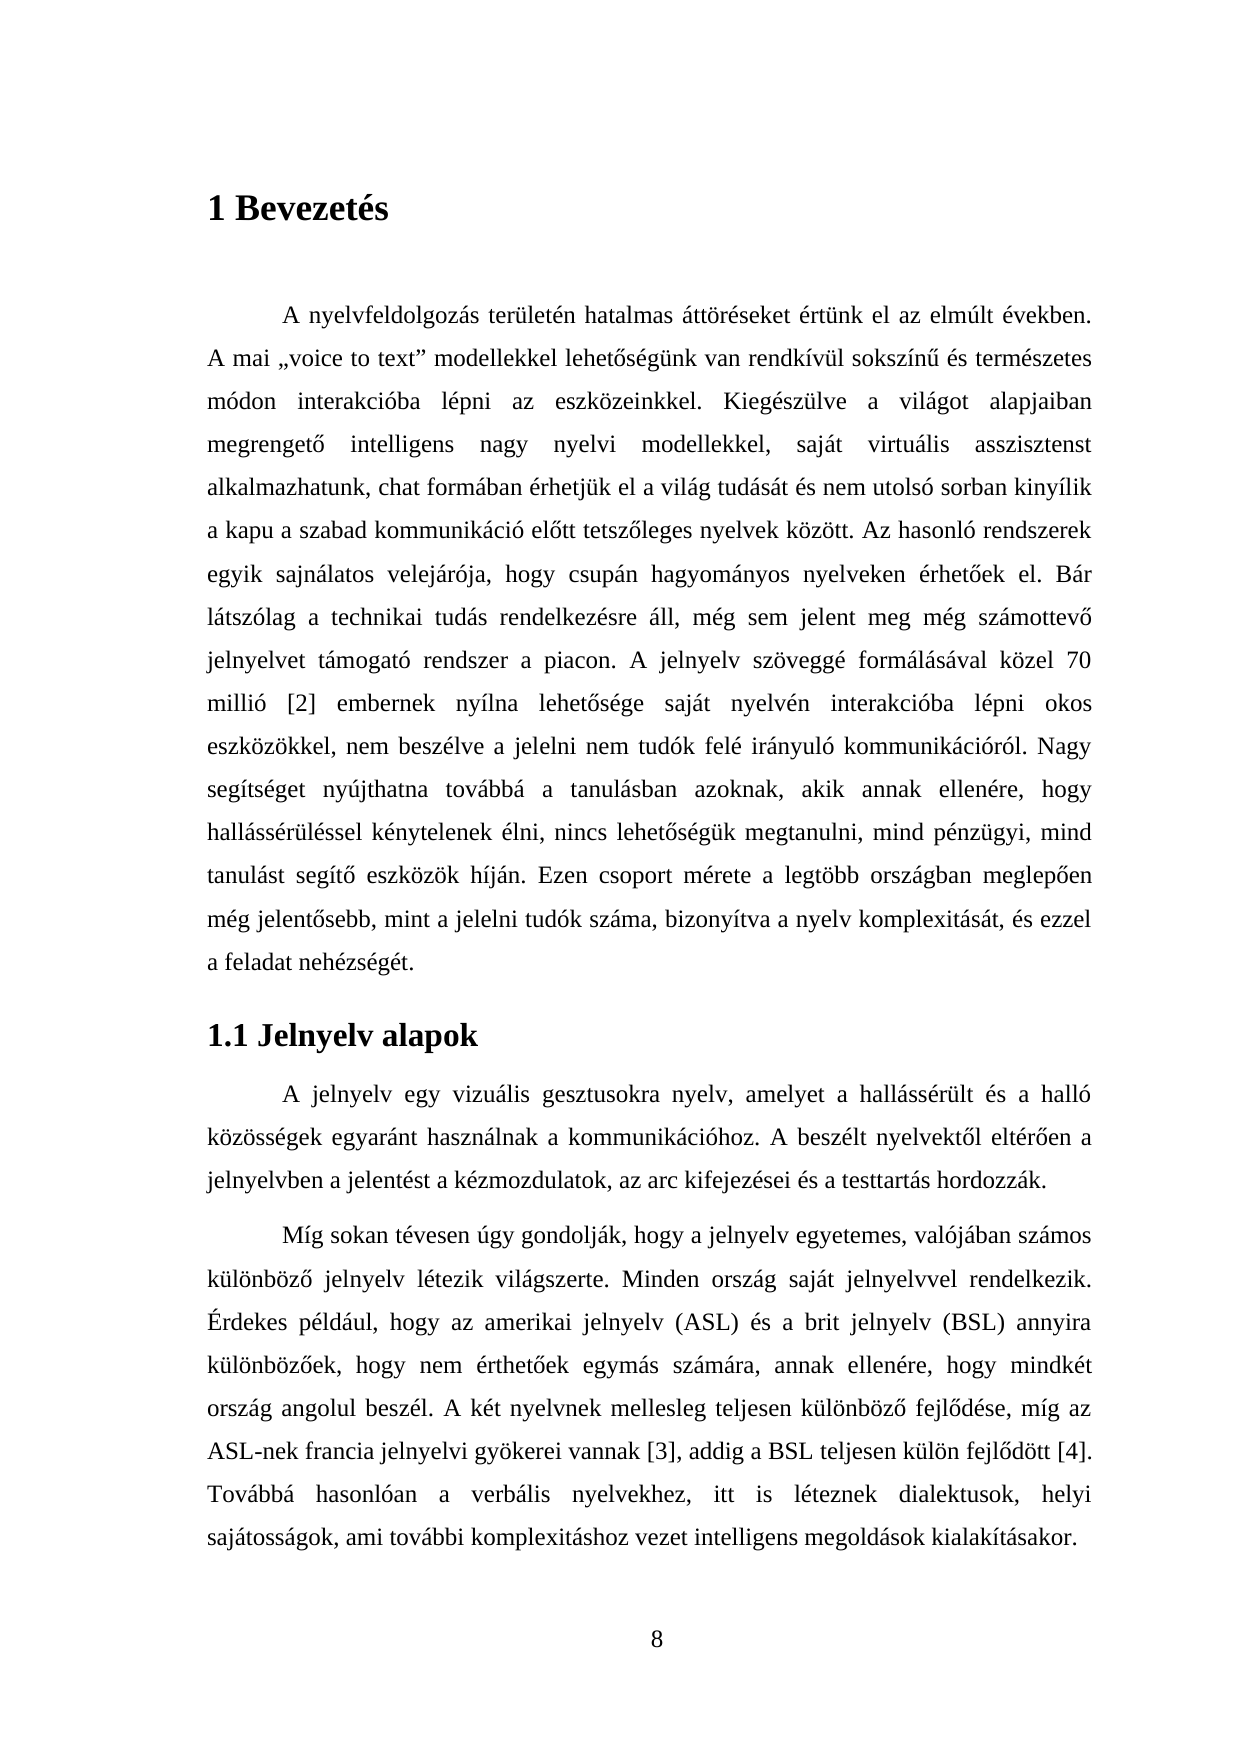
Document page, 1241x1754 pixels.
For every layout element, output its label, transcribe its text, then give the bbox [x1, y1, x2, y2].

text Míg sokan tévesen úgy gondolják, hogy a jelnyelv egyetemes, valójában számos különböző jelnyelv létezik világszerte. Minden ország saját jelnyelvvel rendelkezik. Érdekes például, hogy az amerikai jelnyelv (ASL) és a brit jelnyelv (BSL) annyira különbözőek, hogy nem érthetőek egymás számára, annak ellenére, hogy mindkét ország angolul beszél. A két nyelvnek mellesleg teljesen különböző fejlődése, míg az ASL-nek francia jelnyelvi gyökerei vannak, addig a BSL teljesen külön fejlődött. Továbbá hasonlóan a verbális nyelvekhez, itt is léteznek dialektusok, helyi sajátosságok, ami további komplexitáshoz vezet intelligens megoldások kialakításakor. [207, 1221, 1092, 1551]
subtitle Jelnyelv alapok [207, 1015, 1092, 1053]
text A jelnyelv egy vizuális gesztusokra nyelv, amelyet a hallássérült és a halló közösségek egyaránt használnak a kommunikációhoz. A beszélt nyelvektől eltérően a jelnyelvben a jelentést a kézmozdulatok, az arc kifejezései és a testtartás hordozzák. [207, 1079, 1092, 1194]
text A nyelvfeldolgozás területén hatalmas áttöréseket értünk el az elmúlt években. A mai „voice to text” modellekkel lehetőségünk van rendkívül sokszínű és természetes módon interakcióba lépni az eszközeinkkel. Kiegészülve a világot alapjaiban megrengető intelligens nagy nyelvi modellekkel, saját virtuális asszisztenst alkalmazhatunk, chat formában érhetjük el a világ tudását és nem utolsó sorban kinyílik a kapu a szabad kommunikáció előtt tetszőleges nyelvek között. Az hasonló rendszerek egyik sajnálatos velejárója, hogy csupán hagyományos nyelveken érhetőek el. Bár látszólag a technikai tudás rendelkezésre áll, még sem jelent meg még számottevő jelnyelvet támogató rendszer a piacon. A jelnyelv szöveggé formálásával közel 70 millió embernek nyílna lehetősége saját nyelvén interakcióba lépni okos eszközökkel, nem beszélve a jelelni nem tudók felé irányuló kommunikációról. Nagy segítséget nyújthatna továbbá a tanulásban azoknak, akik annak ellenére, hogy hallássérüléssel kénytelenek élni, nincs lehetőségük megtanulni, mind pénzügyi, mind tanulást segítő eszközök híján. Ezen csoport mérete a legtöbb országban meglepően még jelentősebb, mint a jelelni tudók száma, bizonyítva a nyelv komplexitását, és ezzel a feladat nehézségét. [207, 300, 1092, 976]
subtitle Bevezetés [207, 185, 1092, 228]
